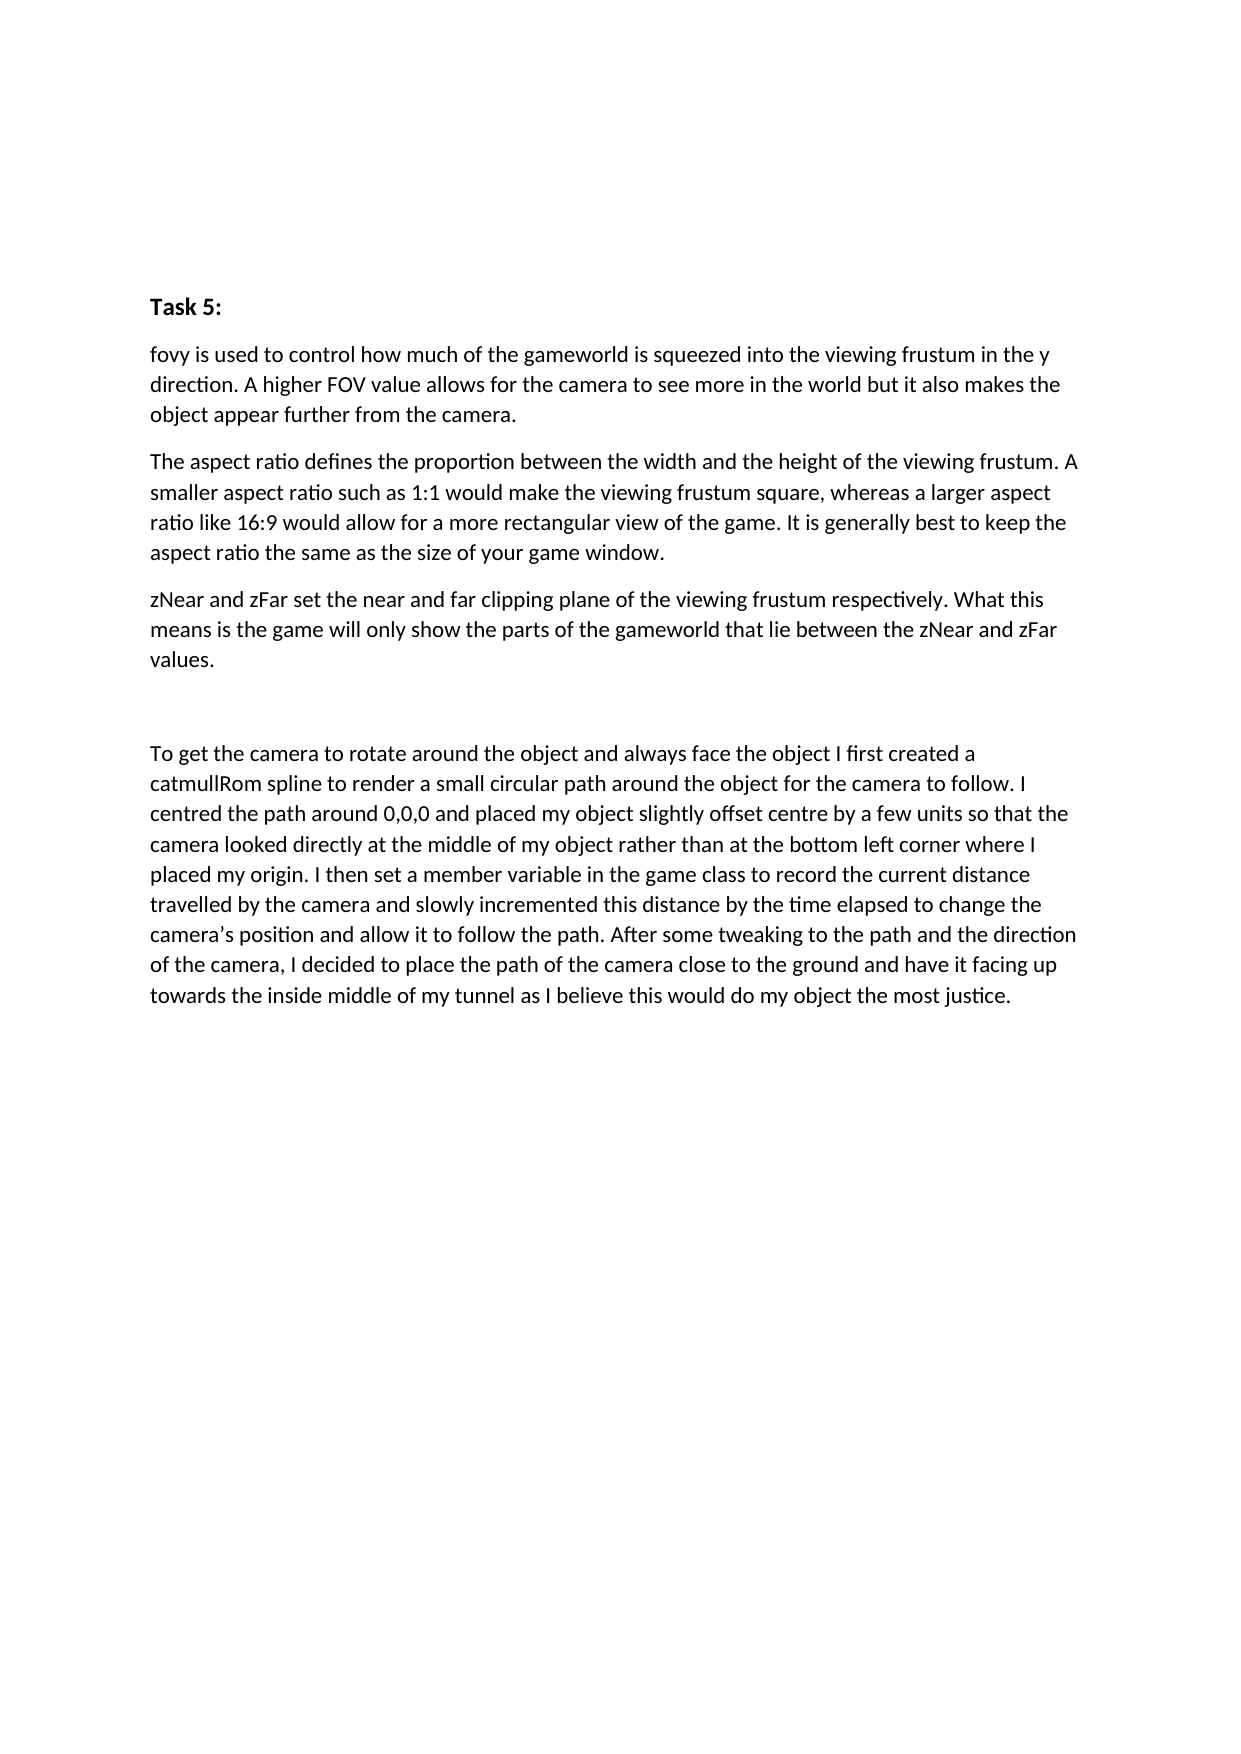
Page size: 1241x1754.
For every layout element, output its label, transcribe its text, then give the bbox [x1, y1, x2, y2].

text The aspect ratio defines the proportion between the width and the height of the viewing frustum. A smaller aspect ratio such as 1:1 would make the viewing frustum square, whereas a larger aspect ratio like 16:9 would allow for a more rectangular view of the game. It is generally best to keep the aspect ratio the same as the size of your game window. [150, 447, 1090, 566]
text zNear and zFar set the near and far clipping plane of the viewing frustum respectively. What this means is the game will only show the parts of the gameworld that lie between the zNear and zFar values. [150, 585, 1090, 673]
text fovy is used to control how much of the gameworld is squeezed into the viewing frustum in the y direction. A higher FOV value allows for the camera to see more in the world but it also makes the object appear further from the camera. [150, 340, 1090, 429]
text To get the camera to rotate around the object and always face the object I first created a catmullRom spline to render a small circular path around the object for the camera to follow. I centred the path around 0,0,0 and placed my object slightly offset centre by a few units so that the camera looked directly at the middle of my object rather than at the bottom left corner where I placed my origin. I then set a member variable in the game class to record the current distance travelled by the camera and slowly incremented this distance by the time elapsed to change the camera’s position and allow it to follow the path. After some tweaking to the path and the direction of the camera, I decided to place the path of the camera close to the ground and have it facing up towards the inside middle of my tunnel as I believe this would do my object the most justice. [150, 739, 1090, 1009]
text Task 5: [150, 291, 1090, 321]
